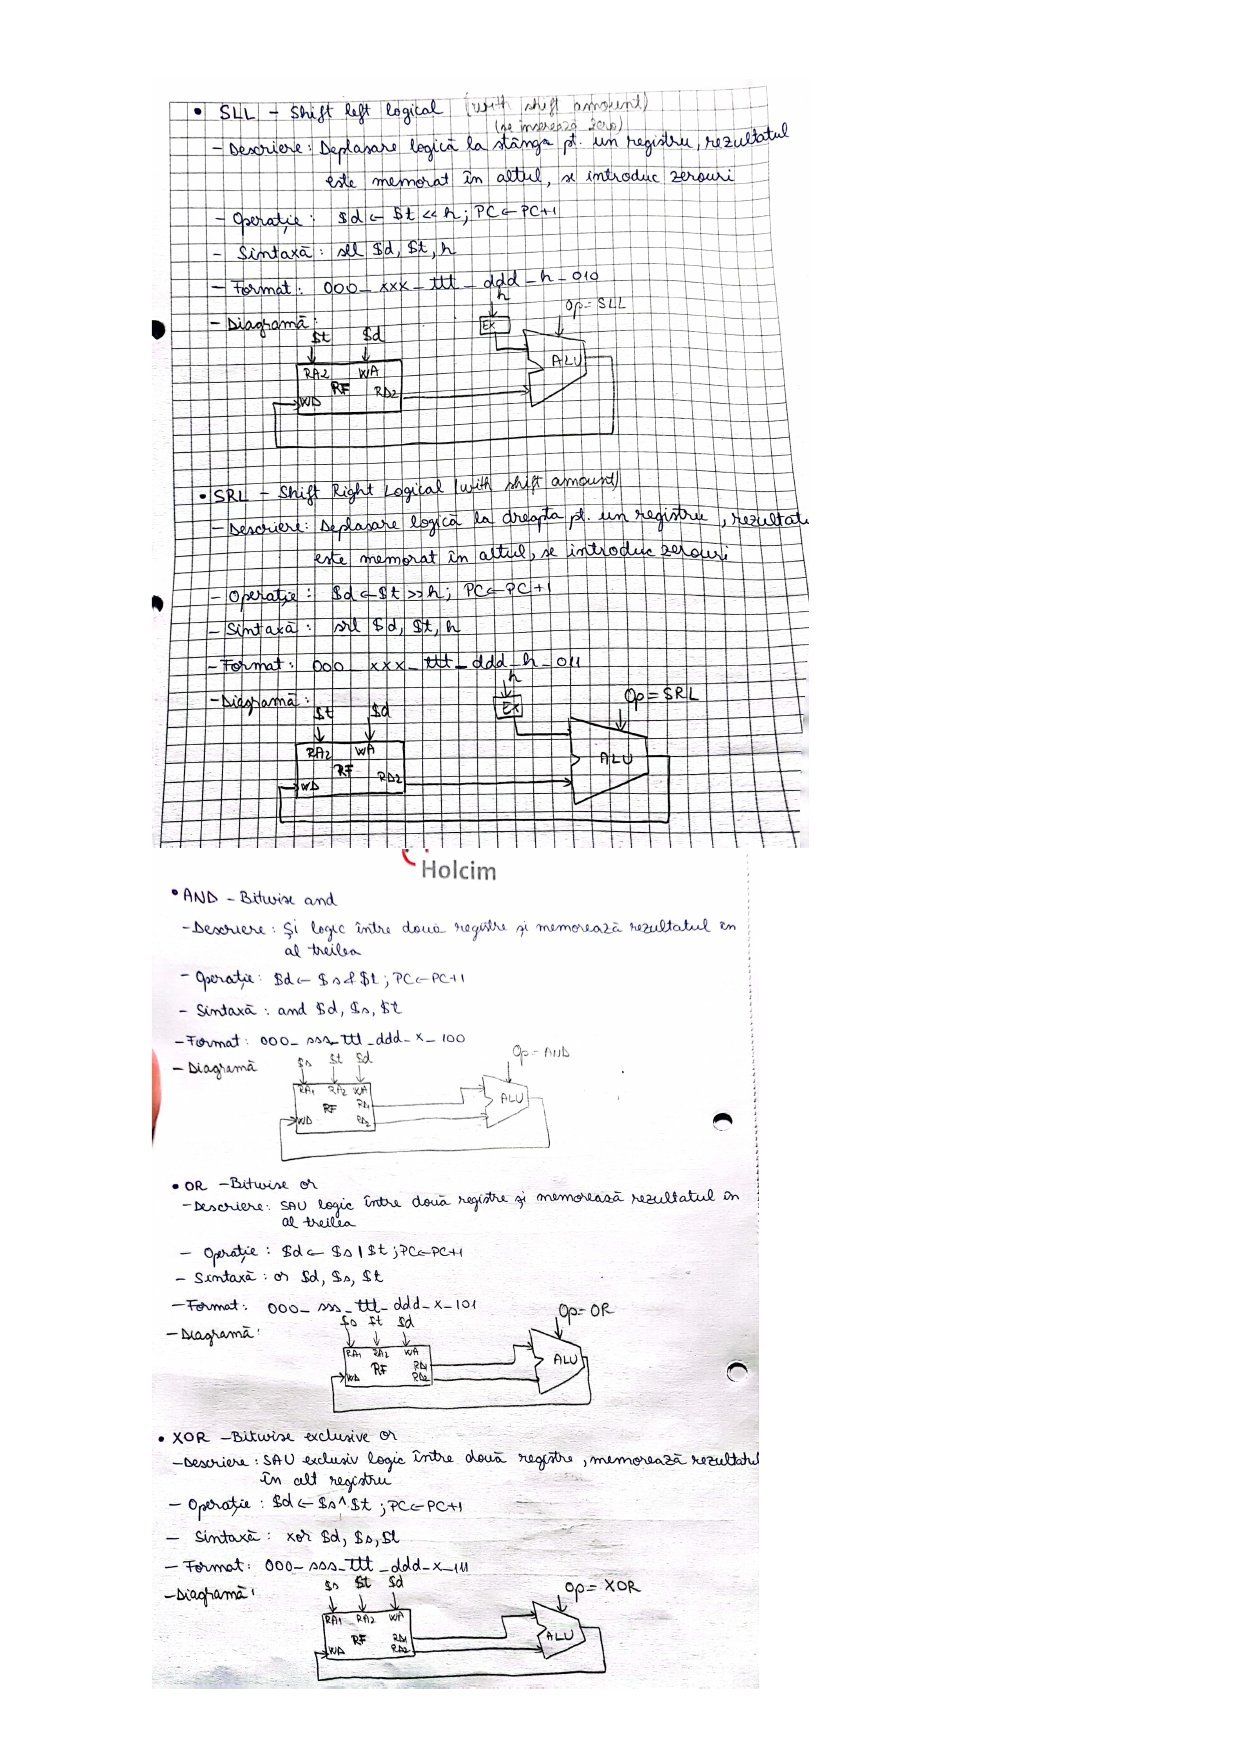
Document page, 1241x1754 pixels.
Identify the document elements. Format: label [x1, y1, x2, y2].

picture [151, 76, 809, 848]
picture [151, 849, 759, 1689]
